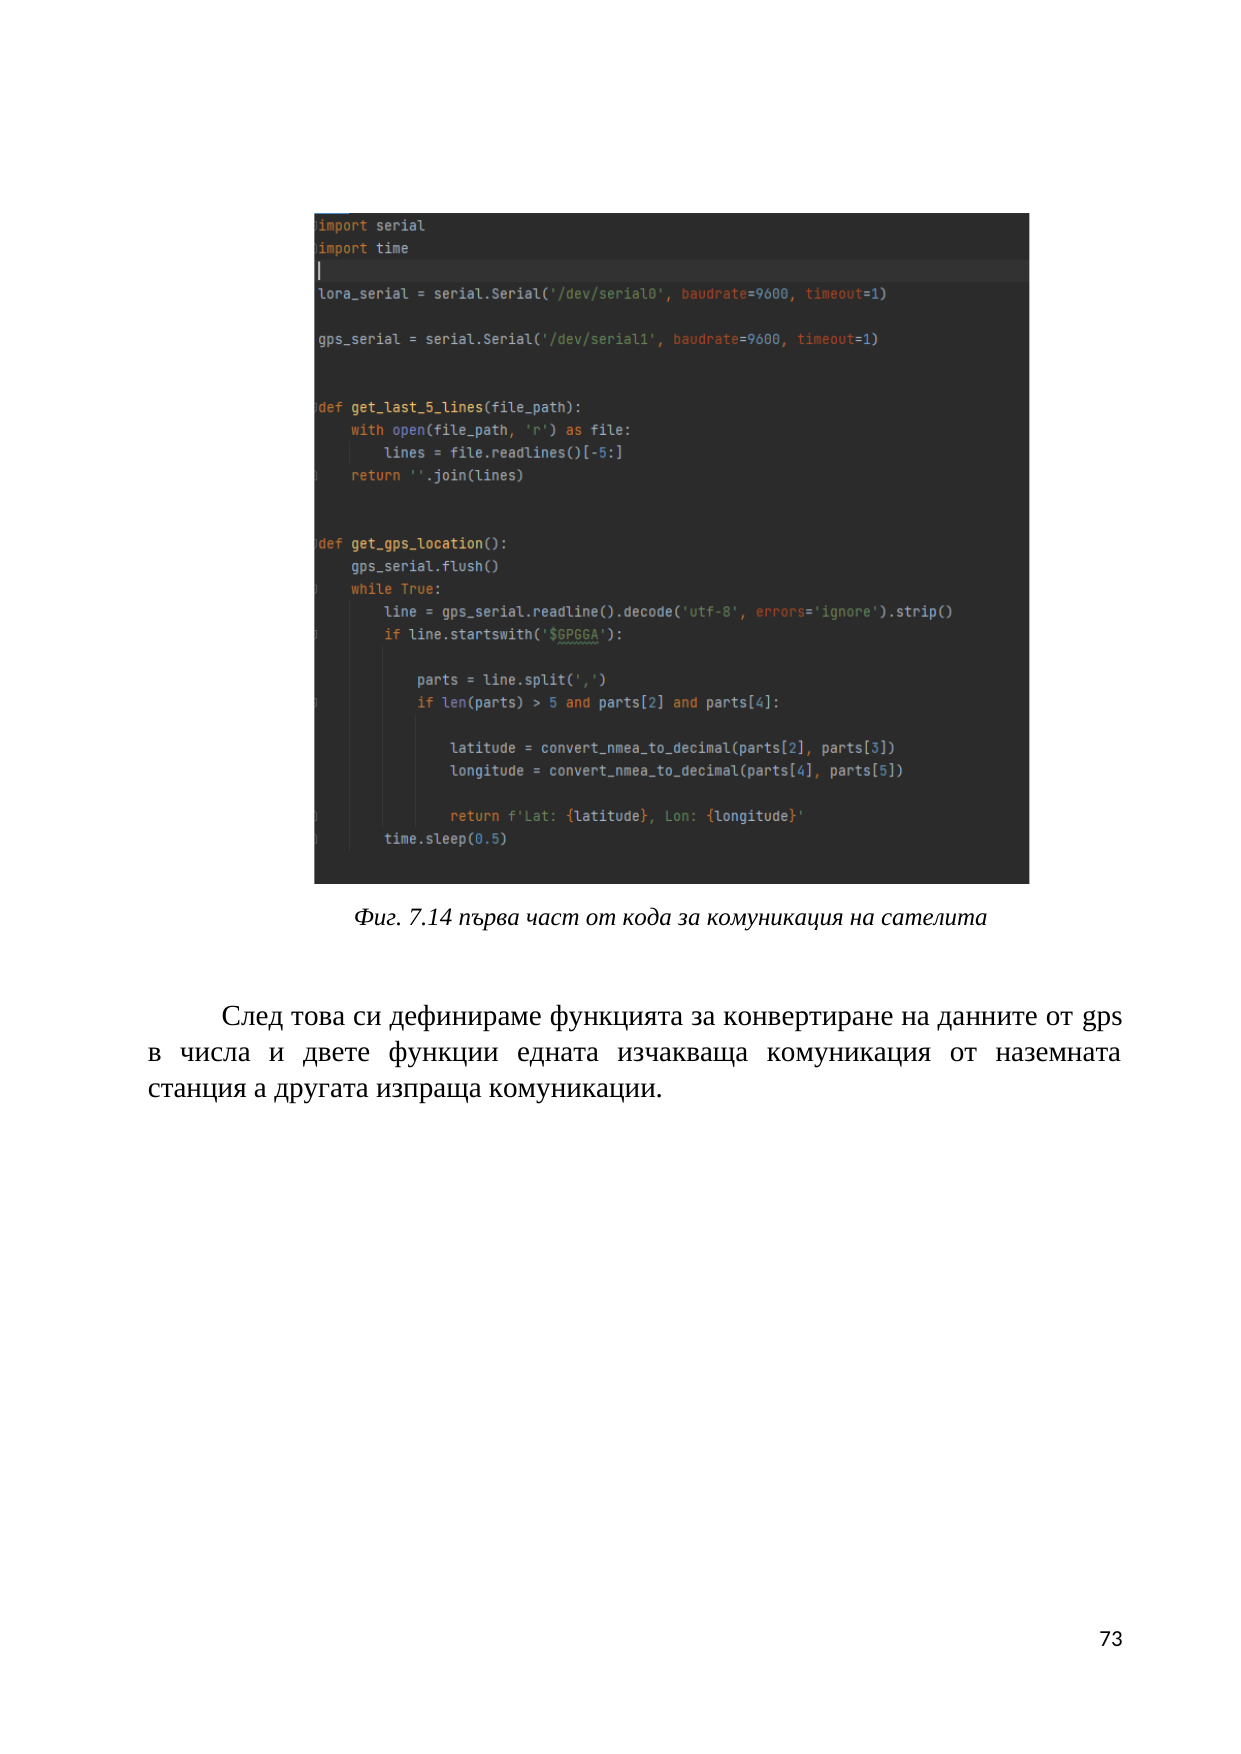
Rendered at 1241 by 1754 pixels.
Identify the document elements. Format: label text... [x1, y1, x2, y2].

picture [314, 213, 1030, 884]
text След това си дефинираме функцията за конвертиране на данните от gps в числа и двете функции едната изчакваща комуникация от наземната станция а другата изпраща комуникации. [148, 998, 1122, 1104]
text Фиг. 7.14 първа част от кода за комуникация на сателита [148, 902, 1122, 931]
